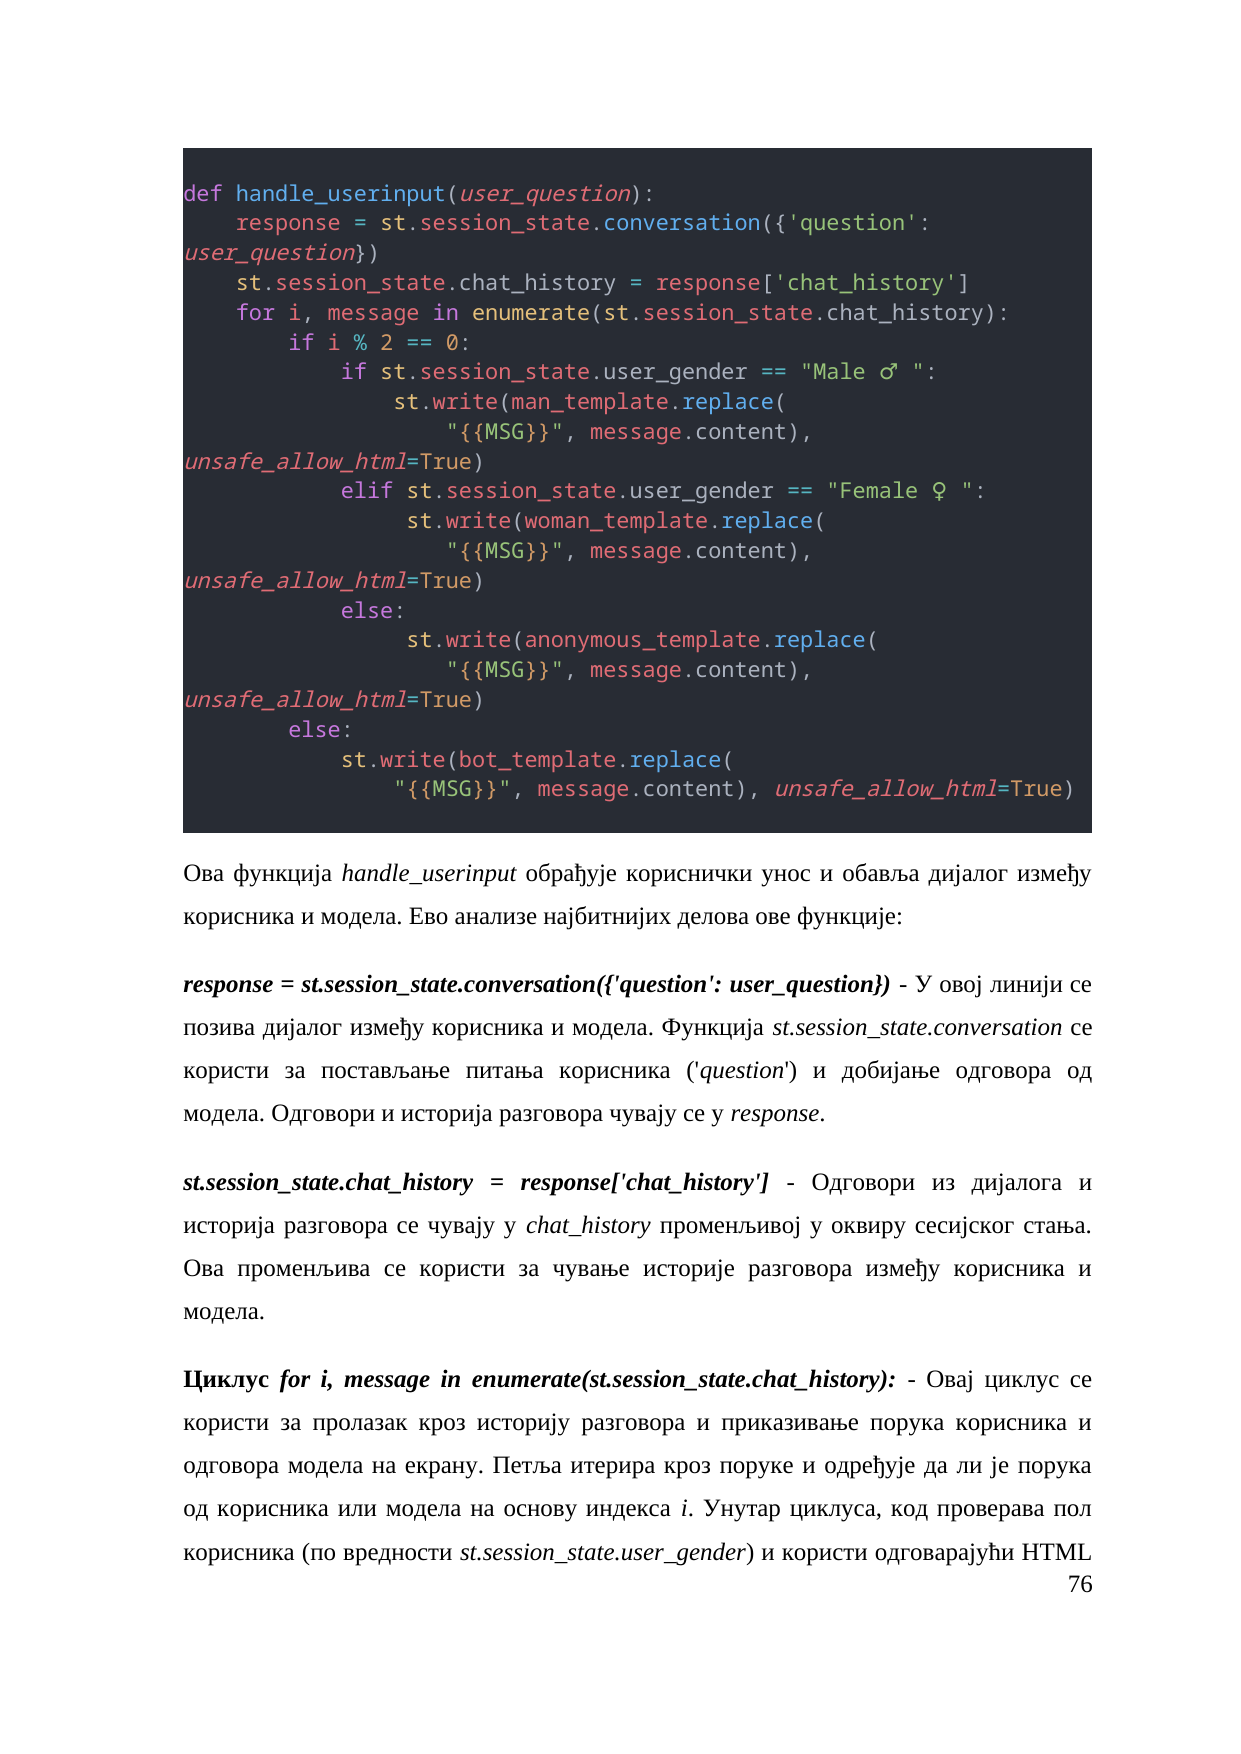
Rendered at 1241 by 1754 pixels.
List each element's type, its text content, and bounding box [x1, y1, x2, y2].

text st.write(woman_template.replace( [183, 505, 1092, 535]
text "{{MSG}}", message.content), unsafe_allow_html=True) [183, 654, 1092, 714]
text response = st.session_state.conversation({'question': user_question}) [183, 207, 1092, 267]
text else: [183, 594, 1092, 624]
text elif st.session_state.user_gender == "Female ♀️ ": [183, 475, 1092, 505]
text st.write(anonymous_template.replace( [183, 624, 1092, 654]
text "{{MSG}}", message.content), unsafe_allow_html=True) [183, 535, 1092, 594]
text "{{MSG}}", message.content), unsafe_allow_html=True) [183, 416, 1092, 475]
text def handle_userinput(user_question): [183, 177, 1092, 207]
text st.session_state.chat_history = response['chat_history'] [183, 267, 1092, 297]
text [183, 1364, 1092, 1565]
text if i % 2 == 0: [183, 326, 1092, 356]
text Ова функција handle_userinput обрађује кориснички унос и обавља дијалог између корисника и модела. Ево анализе најбитнијих делова ове функције: [183, 858, 1092, 930]
text for i, message in enumerate(st.session_state.chat_history): [183, 297, 1092, 326]
text response = st.session_state.conversation({'question': user_question}) - У овој линији се позива дијалог између корисника и модела. Функција st.session_state.conversation се користи за постављање питања корисника ('question') и добијање одговора од модела. Одговори и историја разговора чувају се у response. [183, 969, 1092, 1127]
text st.write(man_template.replace( [183, 386, 1092, 416]
text st.session_state.chat_history = response['chat_history'] - Одговори из дијалога и историја разговора се чувају у chat_history променљивој у оквиру сесијског стања. Ова променљива се користи за чување историје разговора између корисника и модела. [183, 1167, 1092, 1325]
text "{{MSG}}", message.content), unsafe_allow_html=True) [183, 773, 1092, 803]
text st.write(bot_template.replace( [183, 743, 1092, 773]
text if st.session_state.user_gender == "Male ♂️ ": [183, 356, 1092, 386]
text else: [183, 714, 1092, 743]
